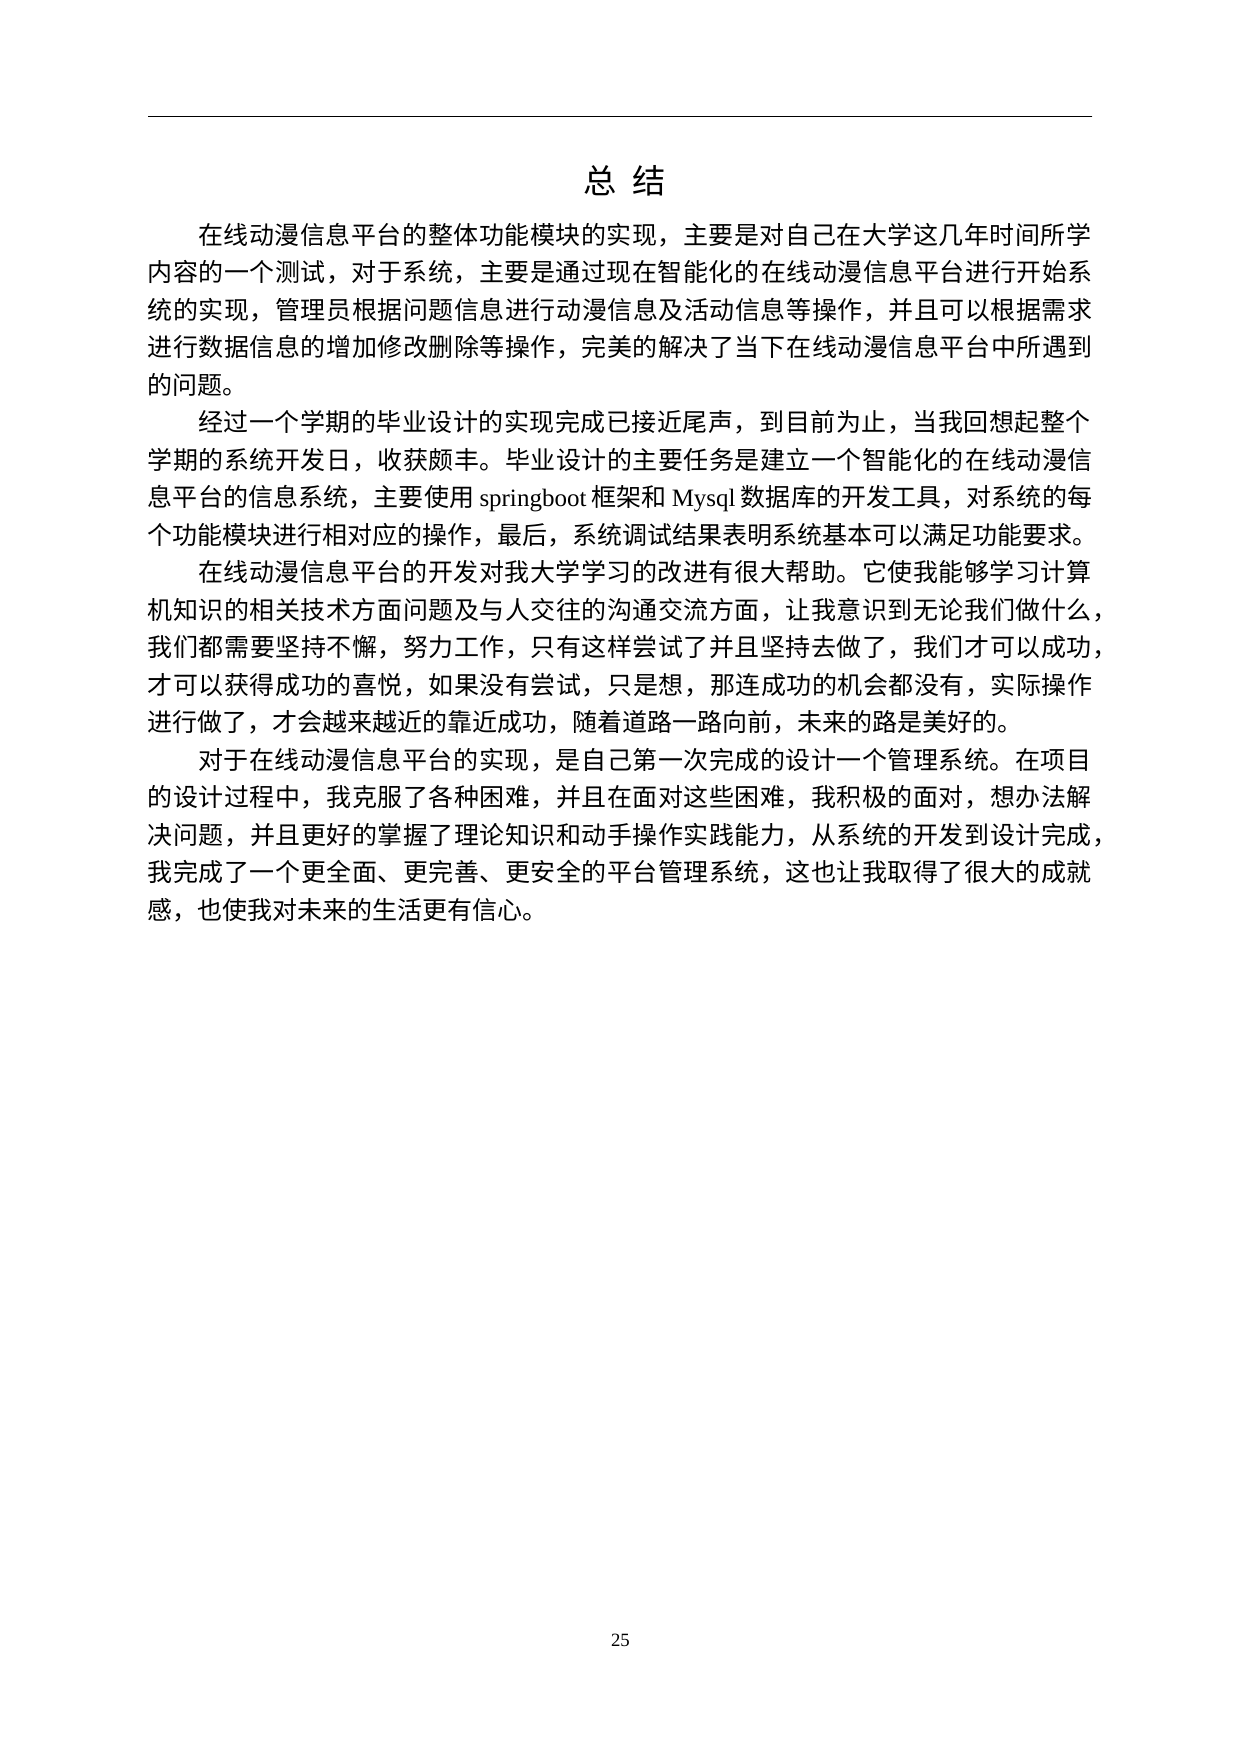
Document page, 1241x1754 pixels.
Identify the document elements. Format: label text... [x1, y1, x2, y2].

subtitle 总 结 [148, 160, 1092, 202]
text 对于在线动漫信息平台的实现，是自己第一次完成的设计一个管理系统。在项目的设计过程中，我克服了各种困难，并且在面对这些困难，我积极的面对，想办法解决问题，并且更好的掌握了理论知识和动手操作实践能力，从系统的开发到设计完成，我完成了一个更全面、更完善、更安全的平台管理系统，这也让我取得了很大的成就感，也使我对未来的生活更有信心。 [148, 739, 1092, 927]
text 在线动漫信息平台的开发对我大学学习的改进有很大帮助。它使我能够学习计算机知识的相关技术方面问题及与人交往的沟通交流方面，让我意识到无论我们做什么，我们都需要坚持不懈，努力工作，只有这样尝试了并且坚持去做了，我们才可以成功，才可以获得成功的喜悦，如果没有尝试，只是想，那连成功的机会都没有，实际操作进行做了，才会越来越近的靠近成功，随着道路一路向前，未来的路是美好的。 [148, 552, 1092, 739]
text 在线动漫信息平台的整体功能模块的实现，主要是对自己在大学这几年时间所学内容的一个测试，对于系统，主要是通过现在智能化的在线动漫信息平台进行开始系统的实现，管理员根据问题信息进行动漫信息及活动信息等操作，并且可以根据需求进行数据信息的增加修改删除等操作，完美的解决了当下在线动漫信息平台中所遇到的问题。 [148, 214, 1092, 402]
text 经过一个学期的毕业设计的实现完成已接近尾声，到目前为止，当我回想起整个学期的系统开发日，收获颇丰。毕业设计的主要任务是建立一个智能化的在线动漫信息平台的信息系统，主要使用springboot框架和Mysql数据库的开发工具，对系统的每个功能模块进行相对应的操作，最后，系统调试结果表明系统基本可以满足功能要求。 [148, 402, 1092, 552]
